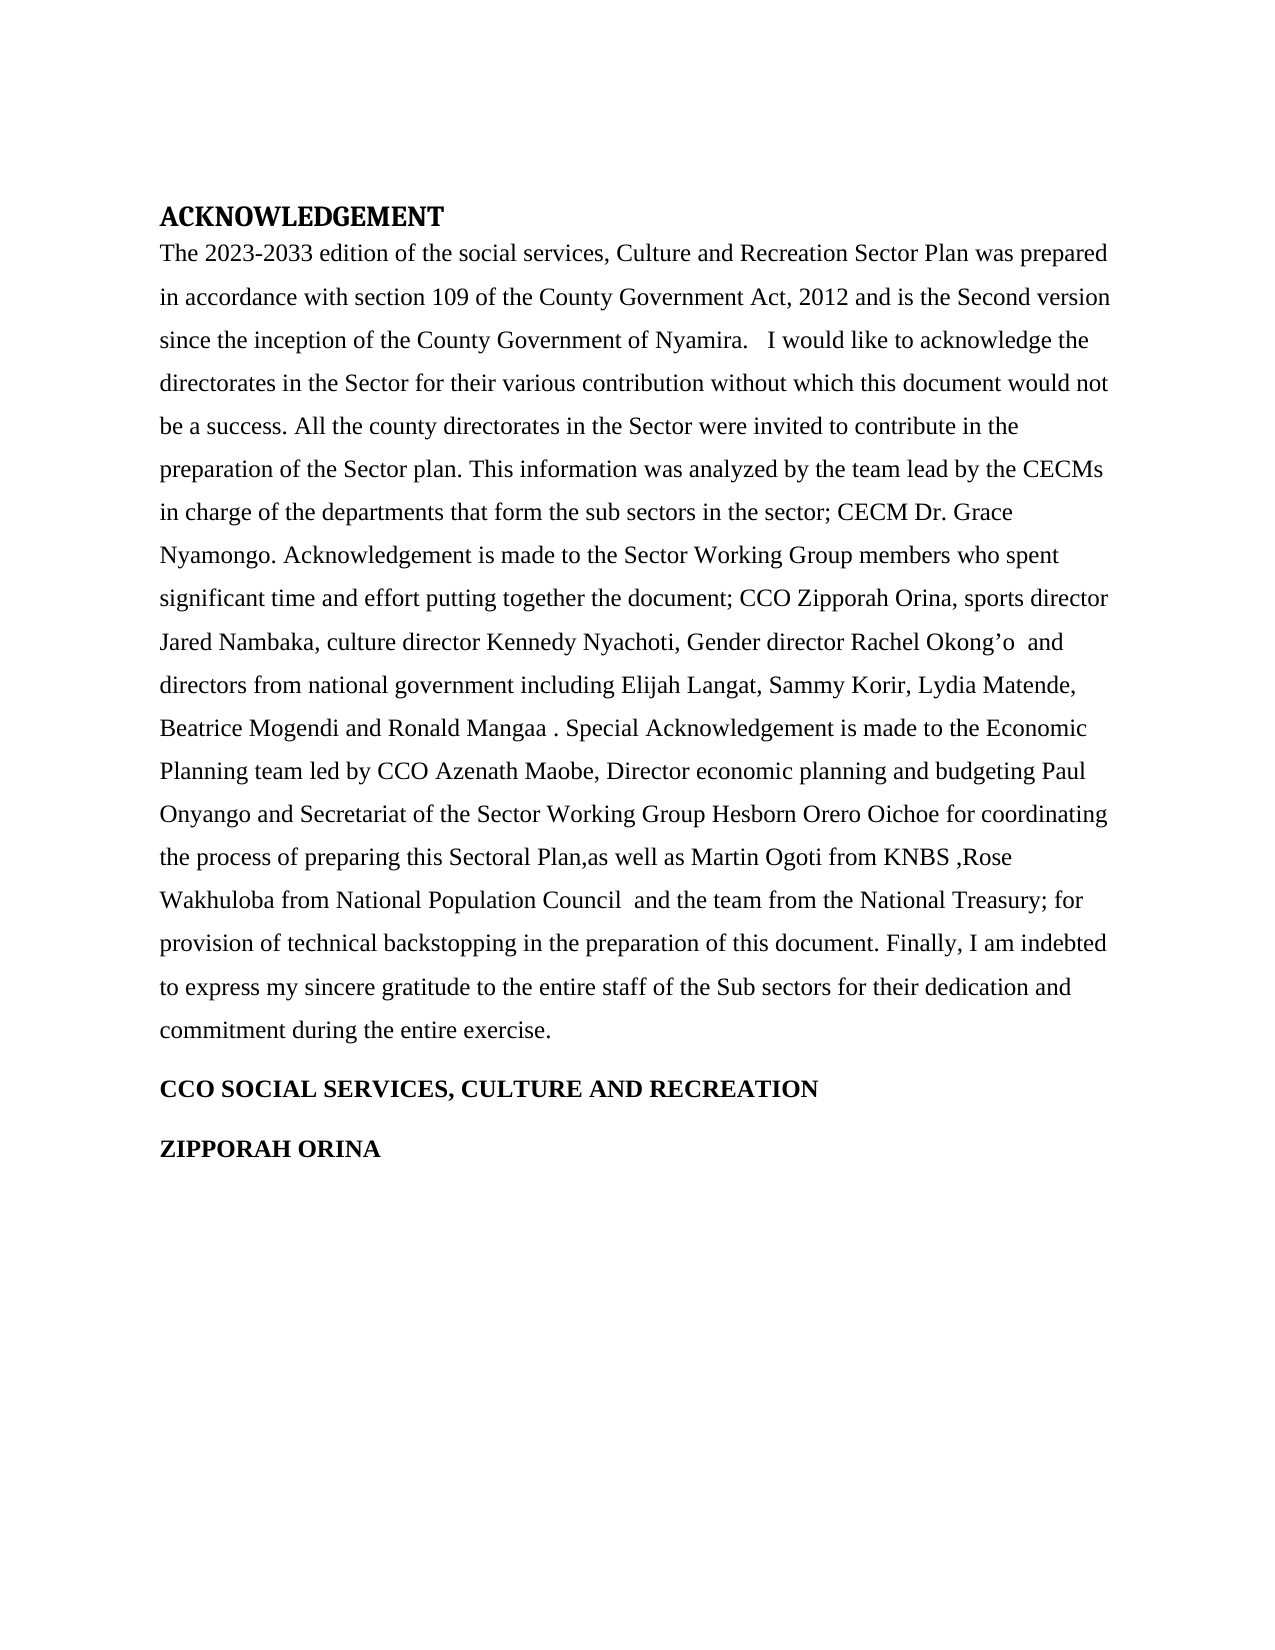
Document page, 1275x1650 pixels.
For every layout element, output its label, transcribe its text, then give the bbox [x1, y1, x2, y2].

text ZIPPORAH ORINA [159, 1134, 1116, 1163]
text CCO SOCIAL SERVICES, CULTURE AND RECREATION [159, 1074, 1116, 1103]
subtitle ACKNOWLEDGEMENT [159, 200, 1116, 233]
text The 2023-2033 edition of the social services, Culture and Recreation Sector Plan was prepared in accordance with section 109 of the County Government Act, 2012 and is the Second version since the inception of the County Government of Nyamira. I would like to acknowledge the directorates in the Sector for their various contribution without which this document would not be a success. All the county directorates in the Sector were invited to contribute in the preparation of the Sector plan. This information was analyzed by the team lead by the CECMs in charge of the departments that form the sub sectors in the sector; CECM Dr. Grace Nyamongo. Acknowledgement is made to the Sector Working Group members who spent significant time and effort putting together the document; CCO Zipporah Orina, sports director Jared Nambaka, culture director Kennedy Nyachoti, Gender director Rachel Okong’o and directors from national government including Elijah Langat, Sammy Korir, Lydia Matende, Beatrice Mogendi and Ronald Mangaa . Special Acknowledgement is made to the Economic Planning team led by CCO Azenath Maobe, Director economic planning and budgeting Paul Onyango and Secretariat of the Sector Working Group Hesborn Orero Oichoe for coordinating the process of preparing this Sectoral Plan,as well as Martin Ogoti from KNBS ,Rose Wakhuloba from National Population Council and the team from the National Treasury; for provision of technical backstopping in the preparation of this document. Finally, I am indebted to express my sincere gratitude to the entire staff of the Sub sectors for their dedication and commitment during the entire exercise. [159, 238, 1116, 1043]
